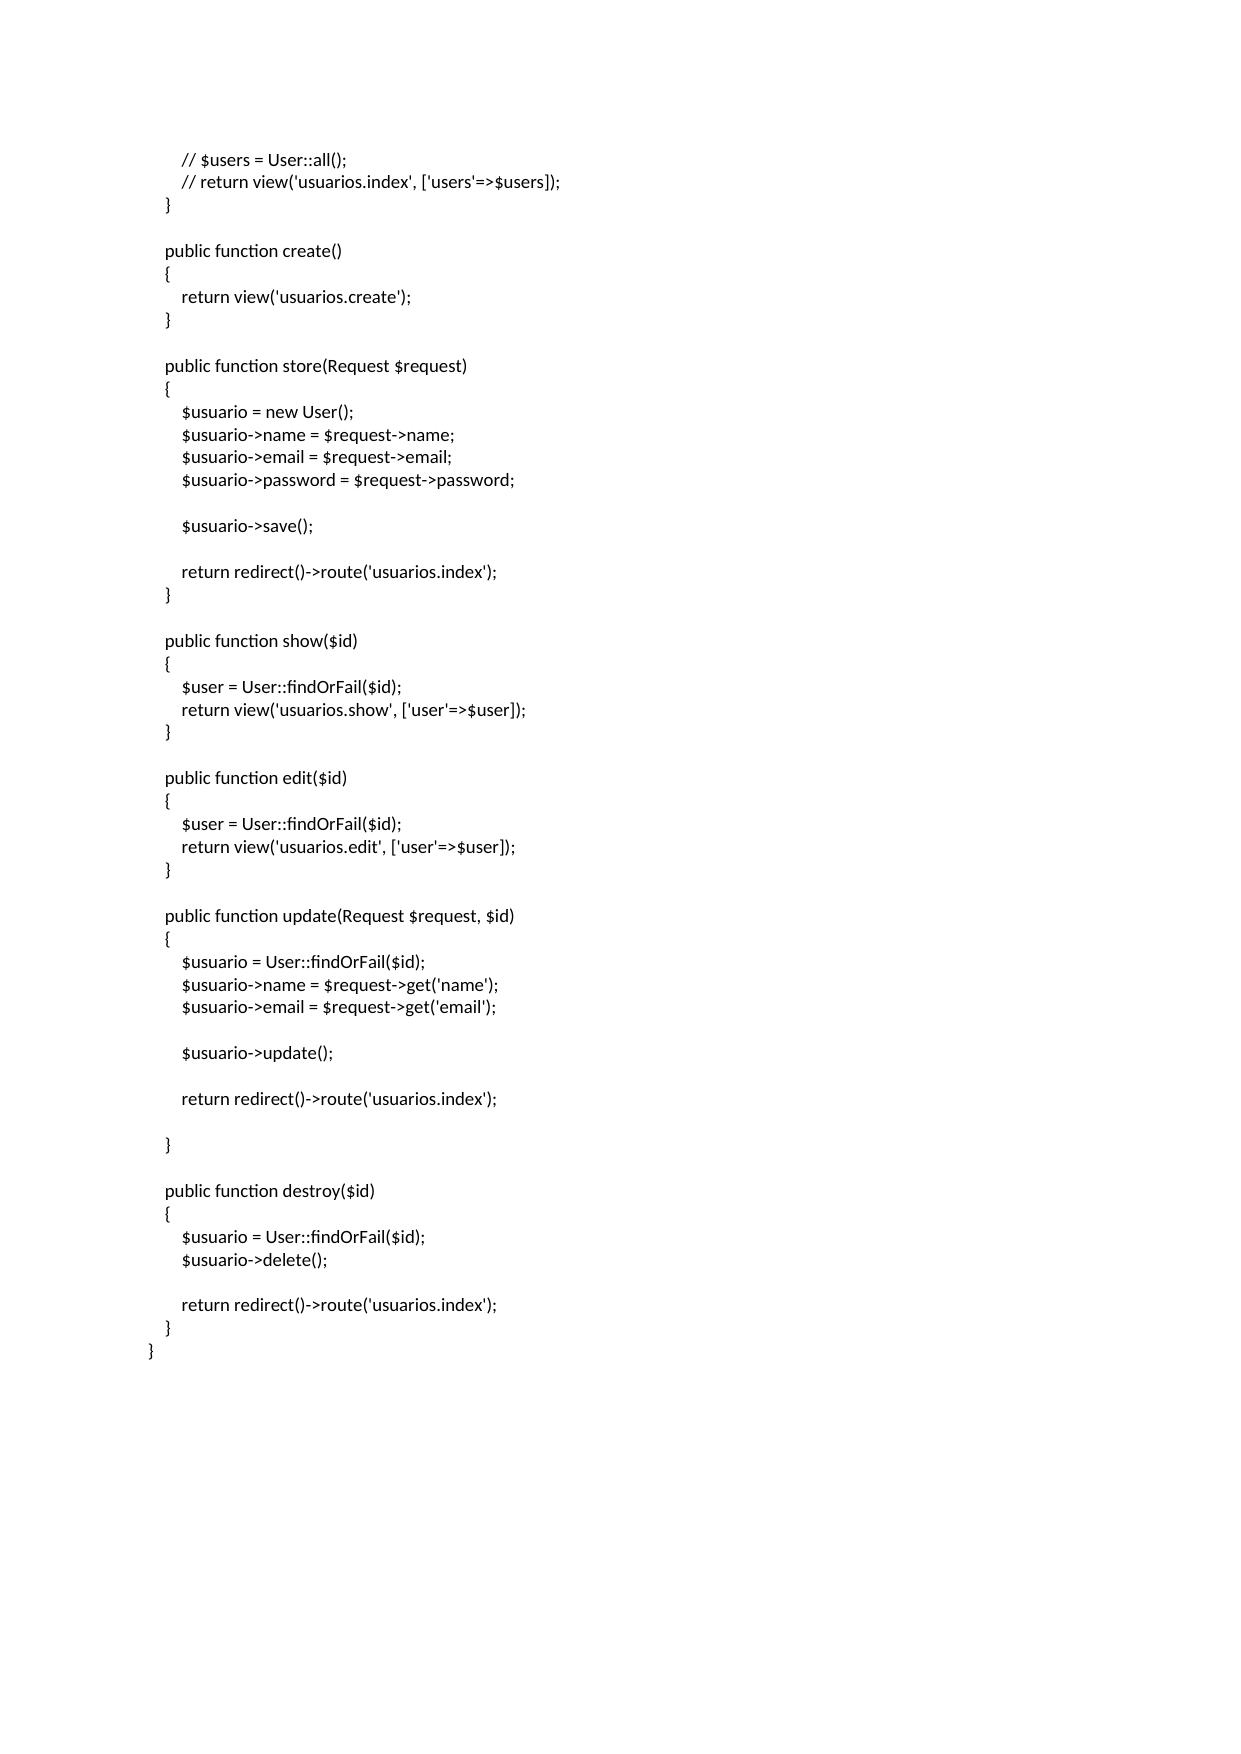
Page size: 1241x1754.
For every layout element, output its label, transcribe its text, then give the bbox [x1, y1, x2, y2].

text } [148, 193, 1092, 216]
text // return view('usuarios.index', ['users'=>$users]); [148, 171, 1092, 193]
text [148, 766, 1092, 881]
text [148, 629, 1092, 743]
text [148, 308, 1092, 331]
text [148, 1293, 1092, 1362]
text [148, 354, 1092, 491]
text // $users = User::all(); [148, 148, 1092, 171]
text return view('usuarios.create'); [148, 285, 1092, 308]
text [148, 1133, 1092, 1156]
text { [148, 262, 1092, 285]
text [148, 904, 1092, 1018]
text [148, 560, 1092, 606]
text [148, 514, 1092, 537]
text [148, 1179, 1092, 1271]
text public function create() [148, 239, 1092, 262]
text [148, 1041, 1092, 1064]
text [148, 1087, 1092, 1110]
